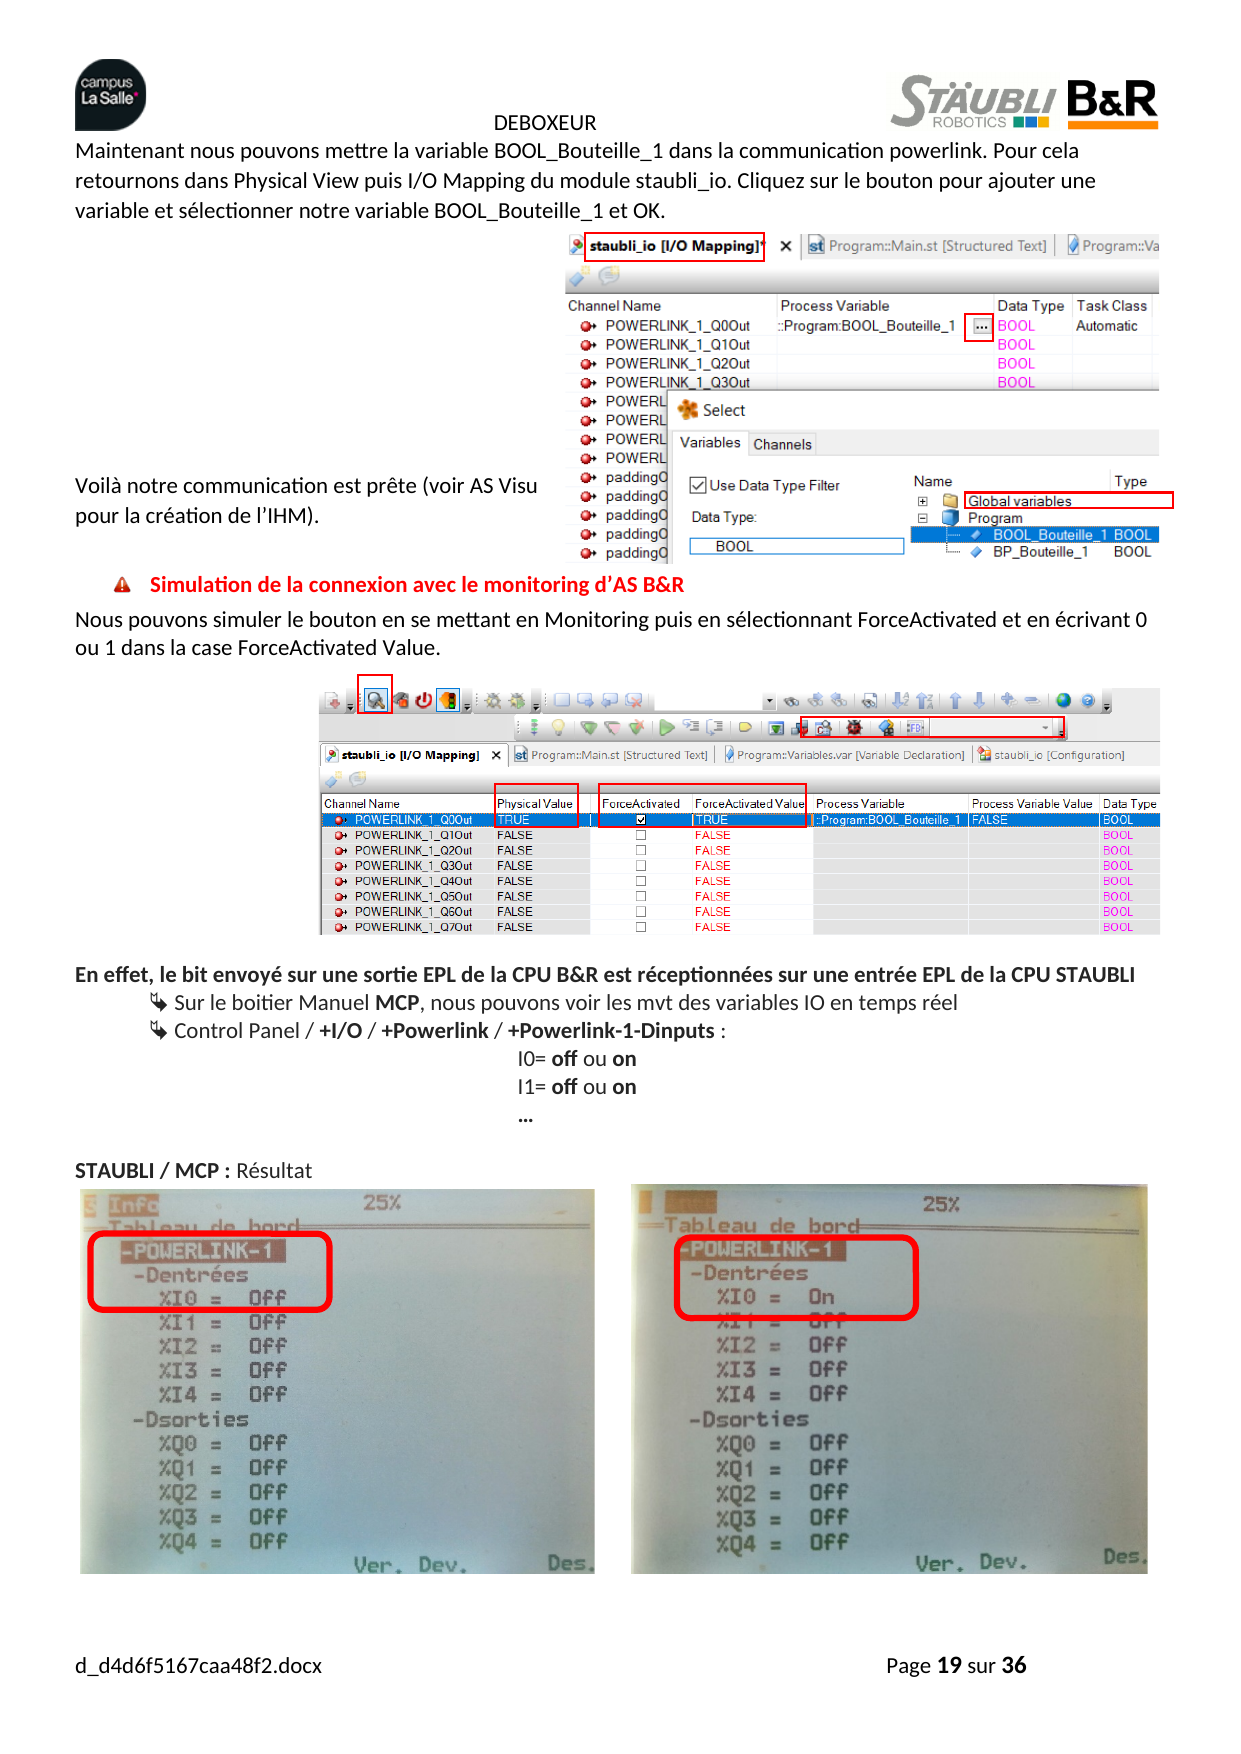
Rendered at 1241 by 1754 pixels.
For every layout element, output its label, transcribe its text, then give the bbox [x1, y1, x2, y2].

text STAUBLI / MCP : Résultat [75, 1156, 1165, 1184]
text I0= off ou on [75, 1044, 1165, 1072]
text Control Panel / +I/O / +Powerlink / +Powerlink-1-Dinputs : [75, 1016, 1165, 1044]
text En effet, le bit envoyé sur une sortie EPL de la CPU B&R est réceptionnées sur une entrée EPL de la CPU STAUBLI [75, 960, 1165, 988]
picture [966, 494, 1160, 507]
picture [318, 688, 1160, 935]
picture [359, 688, 391, 712]
text Sur le boitier Manuel MCP, nous pouvons voir les mvt des variables IO en temps réel [75, 988, 1165, 1016]
text … [75, 1100, 1165, 1128]
picture [113, 576, 131, 593]
picture [586, 234, 763, 260]
text Voilà notre communication est prête (voir AS Visu pour la création de l’IHM). [75, 471, 565, 529]
picture [75, 59, 147, 131]
picture [631, 1184, 1148, 1574]
list Simulation de la connexion avec le monitoring d’AS B&R [112, 570, 1165, 598]
picture [886, 72, 1060, 131]
picture [1065, 77, 1160, 131]
text I1= off ou on [75, 1072, 1165, 1100]
text Nous pouvons simuler le bouton en se mettant en Monitoring puis en sélectionnant ForceActivated et en écrivant 0 ou 1 dans la case ForceActivated Value. [75, 605, 1165, 661]
picture [80, 1189, 595, 1574]
text Maintenant nous pouvons mettre la variable BOOL_Bouteille_1 dans la communication powerlink. Pour cela retournons dans Physical View puis I/O Mapping du module staubli_io. Cliquez sur le bouton pour ajouter une variable et sélectionner notre variable BOOL_Bouteille_1 et OK. [75, 136, 1165, 224]
picture [565, 234, 1160, 564]
